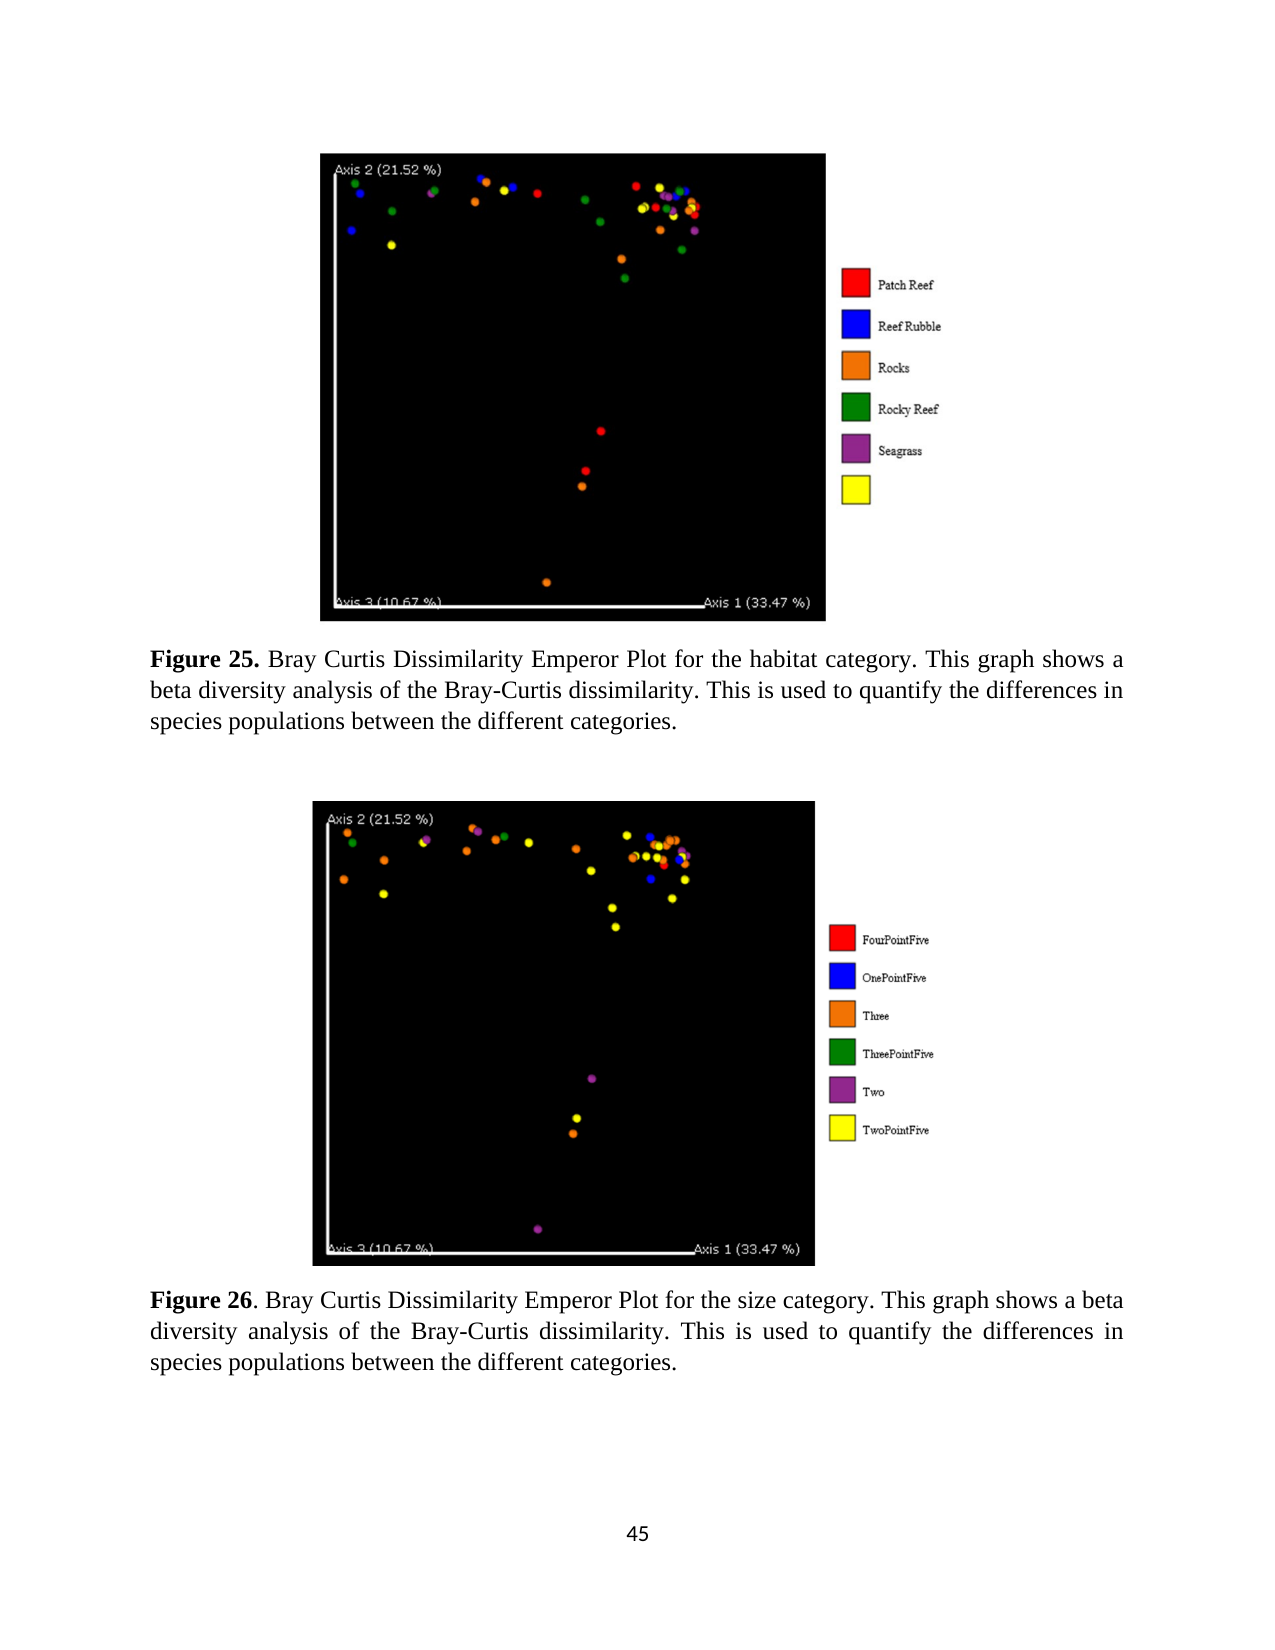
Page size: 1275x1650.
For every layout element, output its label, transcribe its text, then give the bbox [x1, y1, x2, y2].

picture [150, 801, 977, 1266]
text Figure 26. Bray Curtis Dissimilarity Emperor Plot for the size category. This graph shows a beta diversity analysis of the Bray-Curtis dissimilarity. This is used to quantify the differences in species populations between the different categories. [150, 1285, 1125, 1376]
text Figure 25. Bray Curtis Dissimilarity Emperor Plot for the habitat category. This graph shows a beta diversity analysis of the Bray-Curtis dissimilarity. This is used to quantify the differences in species populations between the different categories. [150, 644, 1125, 734]
picture [150, 150, 995, 625]
